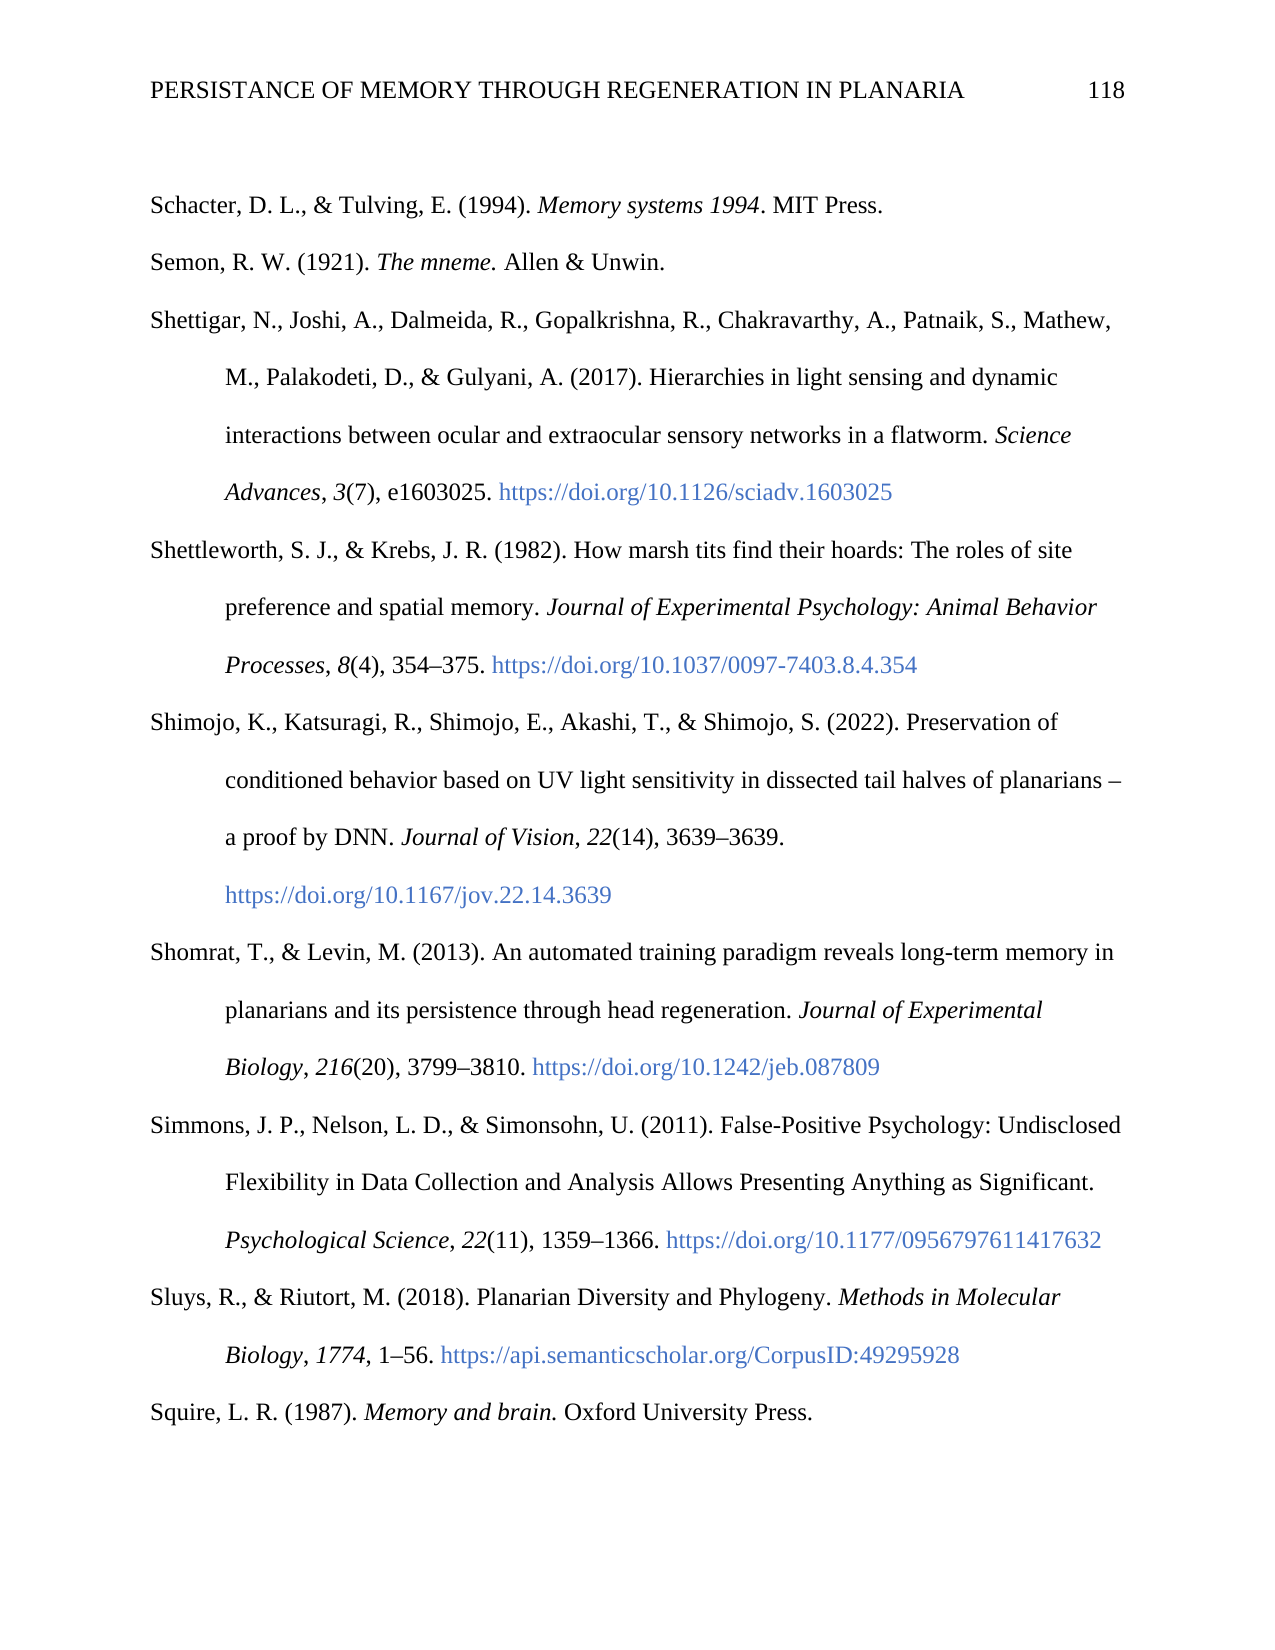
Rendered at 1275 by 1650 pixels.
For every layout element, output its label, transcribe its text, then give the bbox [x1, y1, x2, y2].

text Sluys, R., & Riutort, M. (2018). Planarian Diversity and Phylogeny. Methods in Molecular Biology, 1774, 1–56. https://api.semanticscholar.org/CorpusID:49295928 [150, 1282, 1125, 1369]
text Shimojo, K., Katsuragi, R., Shimojo, E., Akashi, T., & Shimojo, S. (2022). Preservation of conditioned behavior based on UV light sensitivity in dissected tail halves of planarians – a proof by DNN. Journal of Vision, 22(14), 3639–3639. https://doi.org/10.1167/jov.22.14.3639 [150, 707, 1125, 909]
text Shettigar, N., Joshi, A., Dalmeida, R., Gopalkrishna, R., Chakravarthy, A., Patnaik, S., Mathew, M., Palakodeti, D., & Gulyani, A. (2017). Hierarchies in light sensing and dynamic interactions between ocular and extraocular sensory networks in a flatworm. Science Advances, 3(7), e1603025. https://doi.org/10.1126/sciadv.1603025 [150, 305, 1125, 506]
text Schacter, D. L., & Tulving, E. (1994). Memory systems 1994. MIT Press. [150, 190, 1125, 219]
text Squire, L. R. (1987). Memory and brain. Oxford University Press. [150, 1397, 1125, 1426]
text Semon, R. W. (1921). The mneme. Allen & Unwin. [150, 247, 1125, 276]
text Shettleworth, S. J., & Krebs, J. R. (1982). How marsh tits find their hoards: The roles of site preference and spatial memory. Journal of Experimental Psychology: Animal Behavior Processes, 8(4), 354–375. https://doi.org/10.1037/0097-7403.8.4.354 [150, 535, 1125, 679]
text Shomrat, T., & Levin, M. (2013). An automated training paradigm reveals long-term memory in planarians and its persistence through head regeneration. Journal of Experimental Biology, 216(20), 3799–3810. https://doi.org/10.1242/jeb.087809 [150, 937, 1125, 1081]
text Simmons, J. P., Nelson, L. D., & Simonsohn, U. (2011). False-Positive Psychology: Undisclosed Flexibility in Data Collection and Analysis Allows Presenting Anything as Significant. Psychological Science, 22(11), 1359–1366. https://doi.org/10.1177/0956797611417632 [150, 1110, 1125, 1254]
